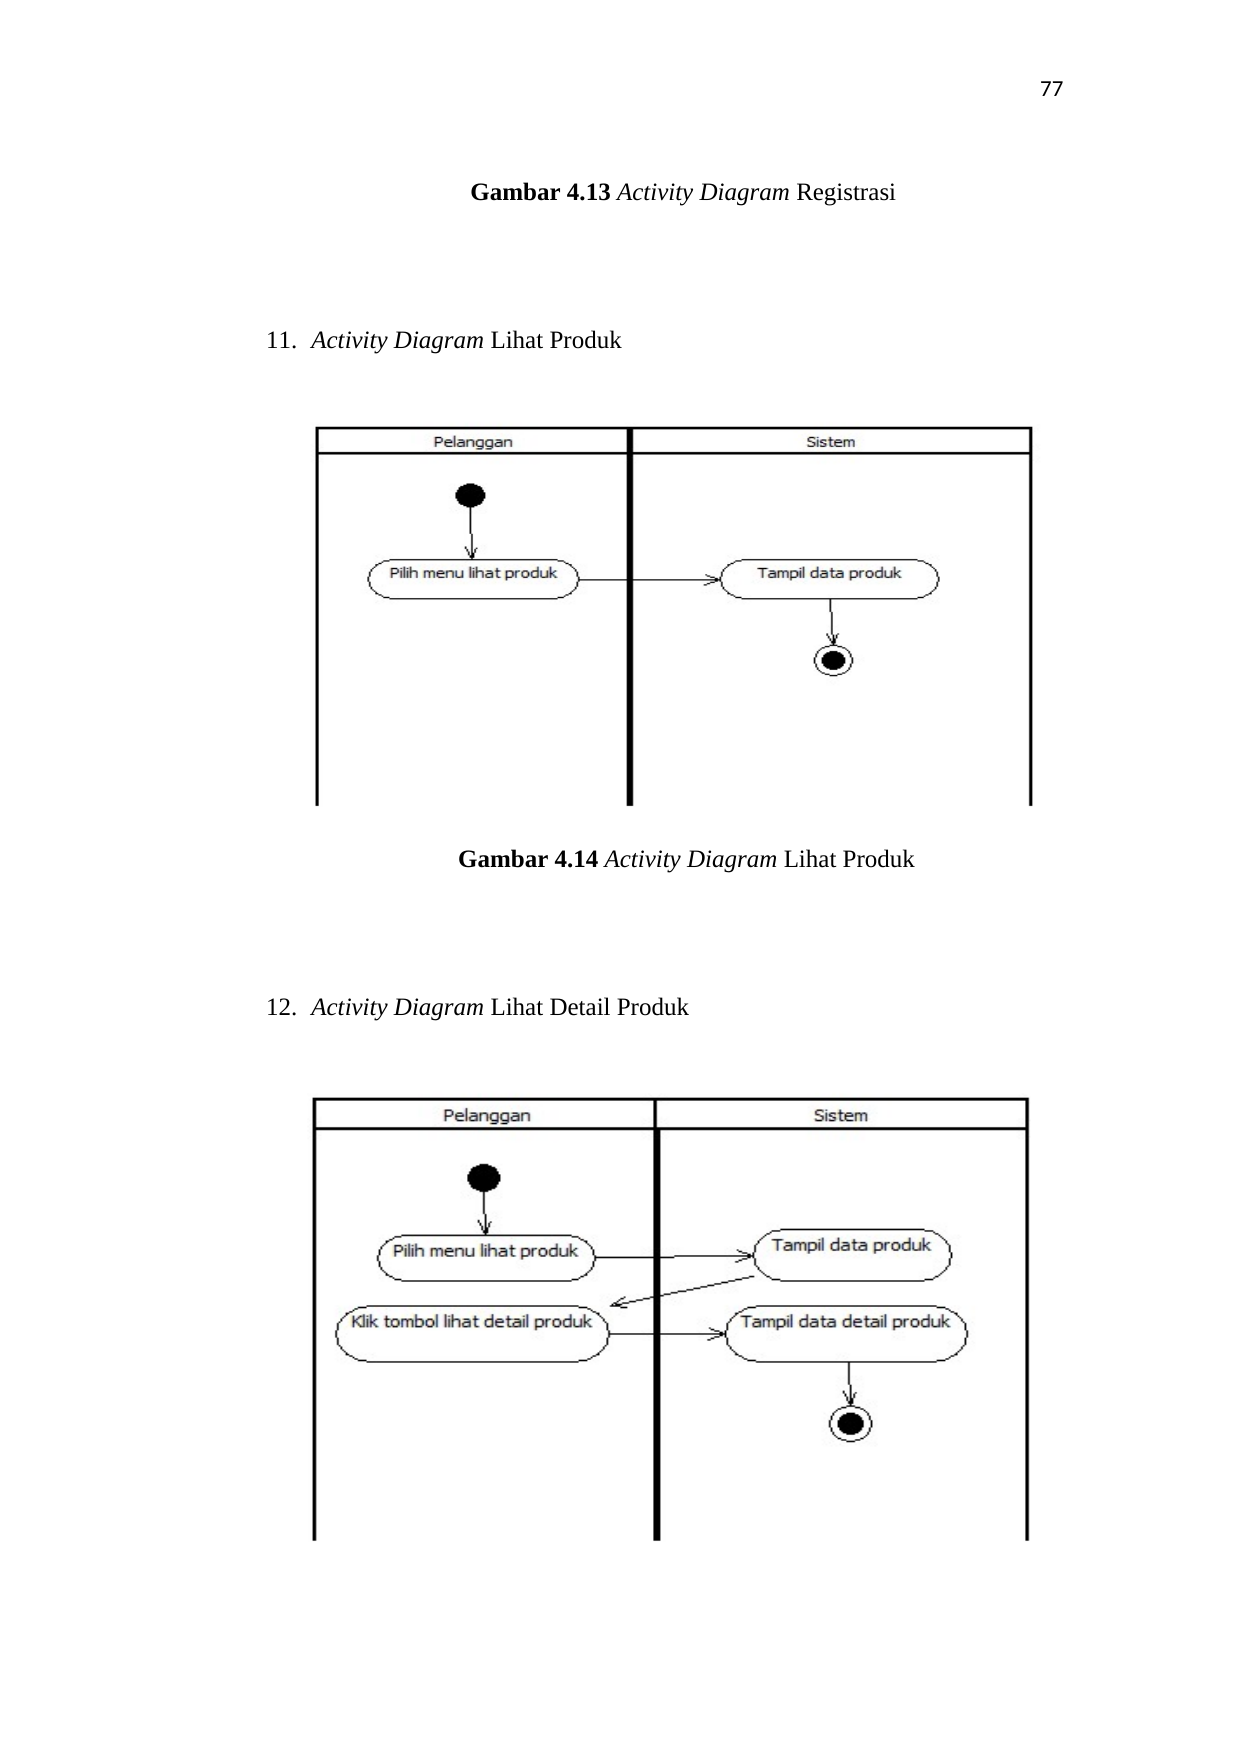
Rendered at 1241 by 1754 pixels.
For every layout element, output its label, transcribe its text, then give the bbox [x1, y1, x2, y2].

list Activity Diagram Lihat Detail Produk [266, 992, 1063, 1021]
picture [280, 1070, 1063, 1569]
text Gambar 4.13 Activity Diagram Registrasi [470, 177, 1063, 206]
picture [286, 403, 1063, 830]
list Activity Diagram Lihat Produk [266, 326, 1063, 354]
text Gambar 4.14 Activity Diagram Lihat Produk [386, 844, 1063, 873]
